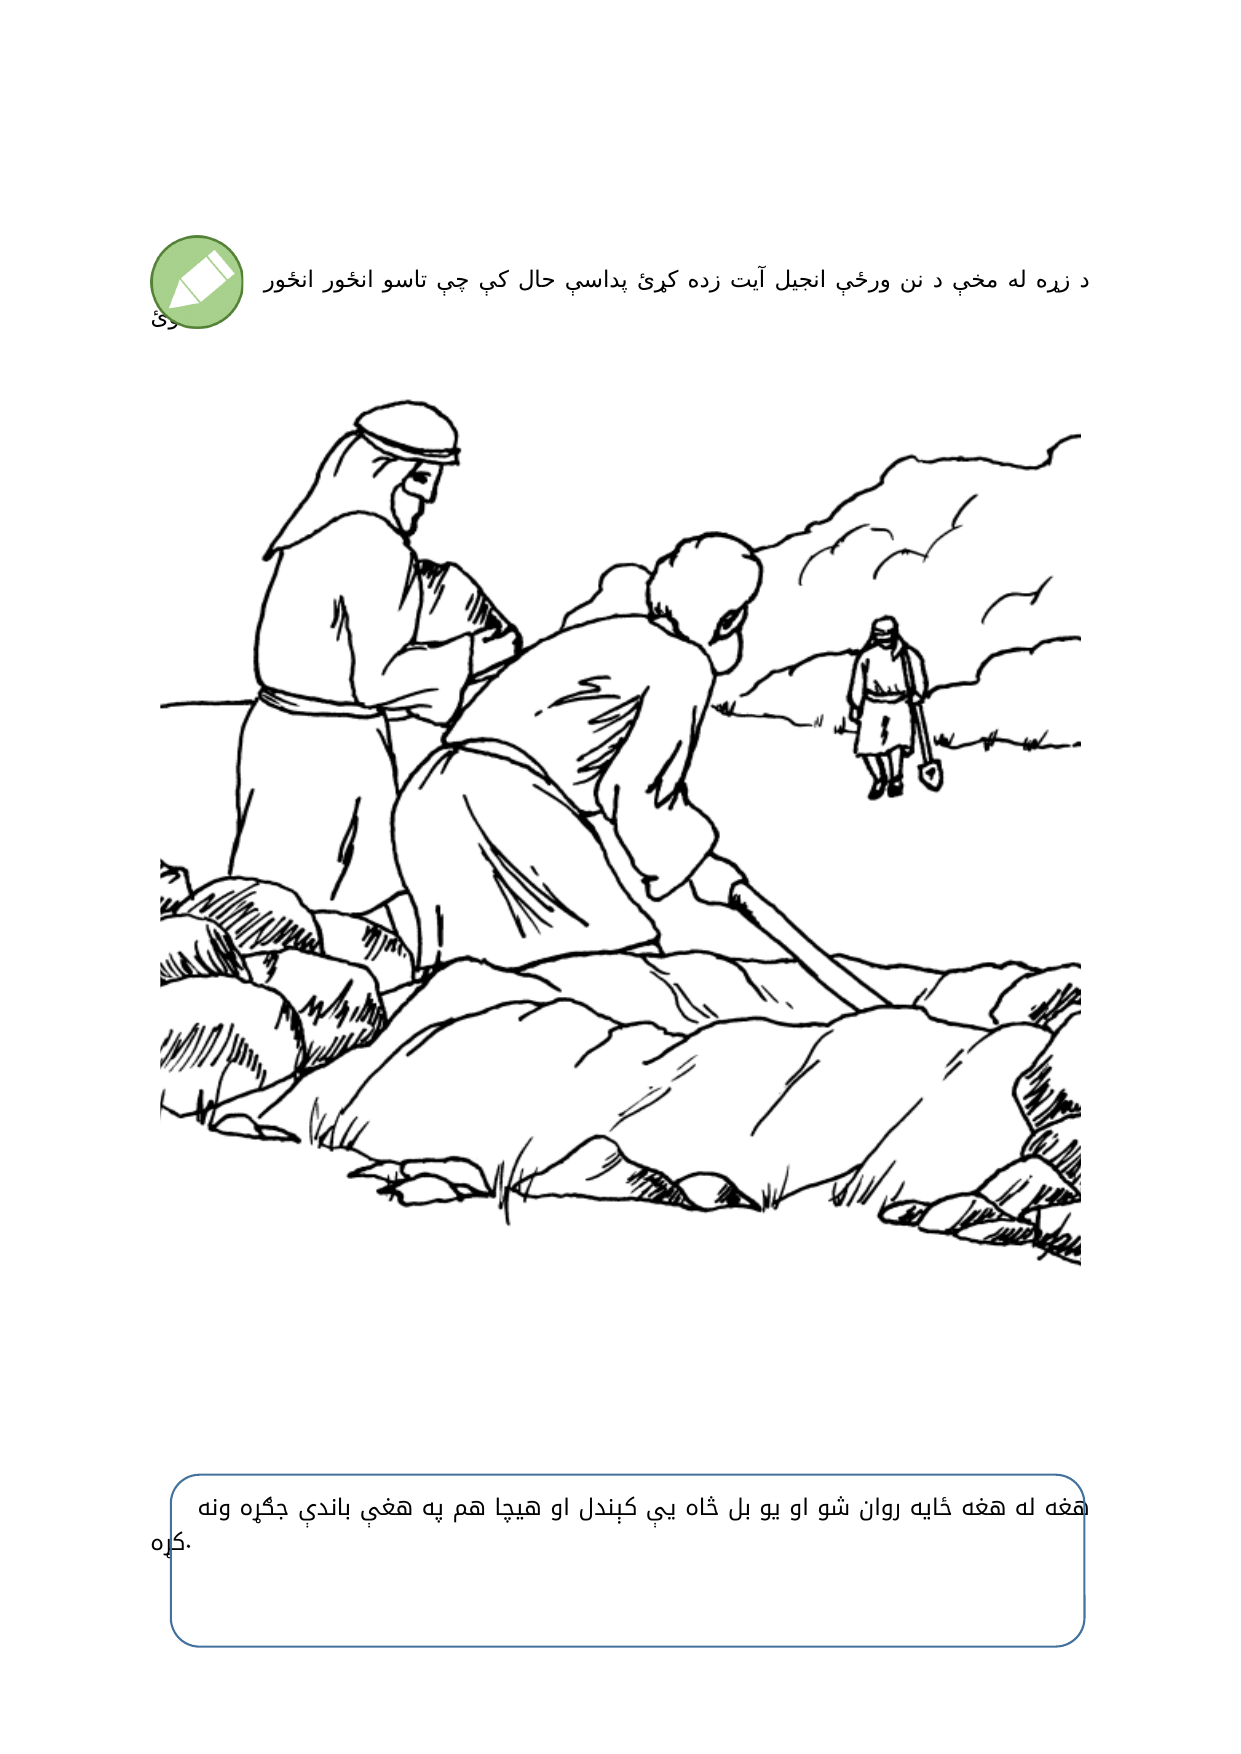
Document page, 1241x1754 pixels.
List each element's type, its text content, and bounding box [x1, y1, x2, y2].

picture [150, 235, 244, 329]
text د زړه له مخې د نن ورځې انجیل آیت زده کړئ پداسې حال کې چې تاسو انځور انځور کوئ. [150, 266, 1090, 339]
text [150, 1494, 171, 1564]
text هغه له هغه ځایه روان شو او یو بل څاه یې کېندل او هیچا هم په هغې باندې جګړه ونه کړه. [172, 1494, 1083, 1564]
picture [160, 384, 1081, 1333]
